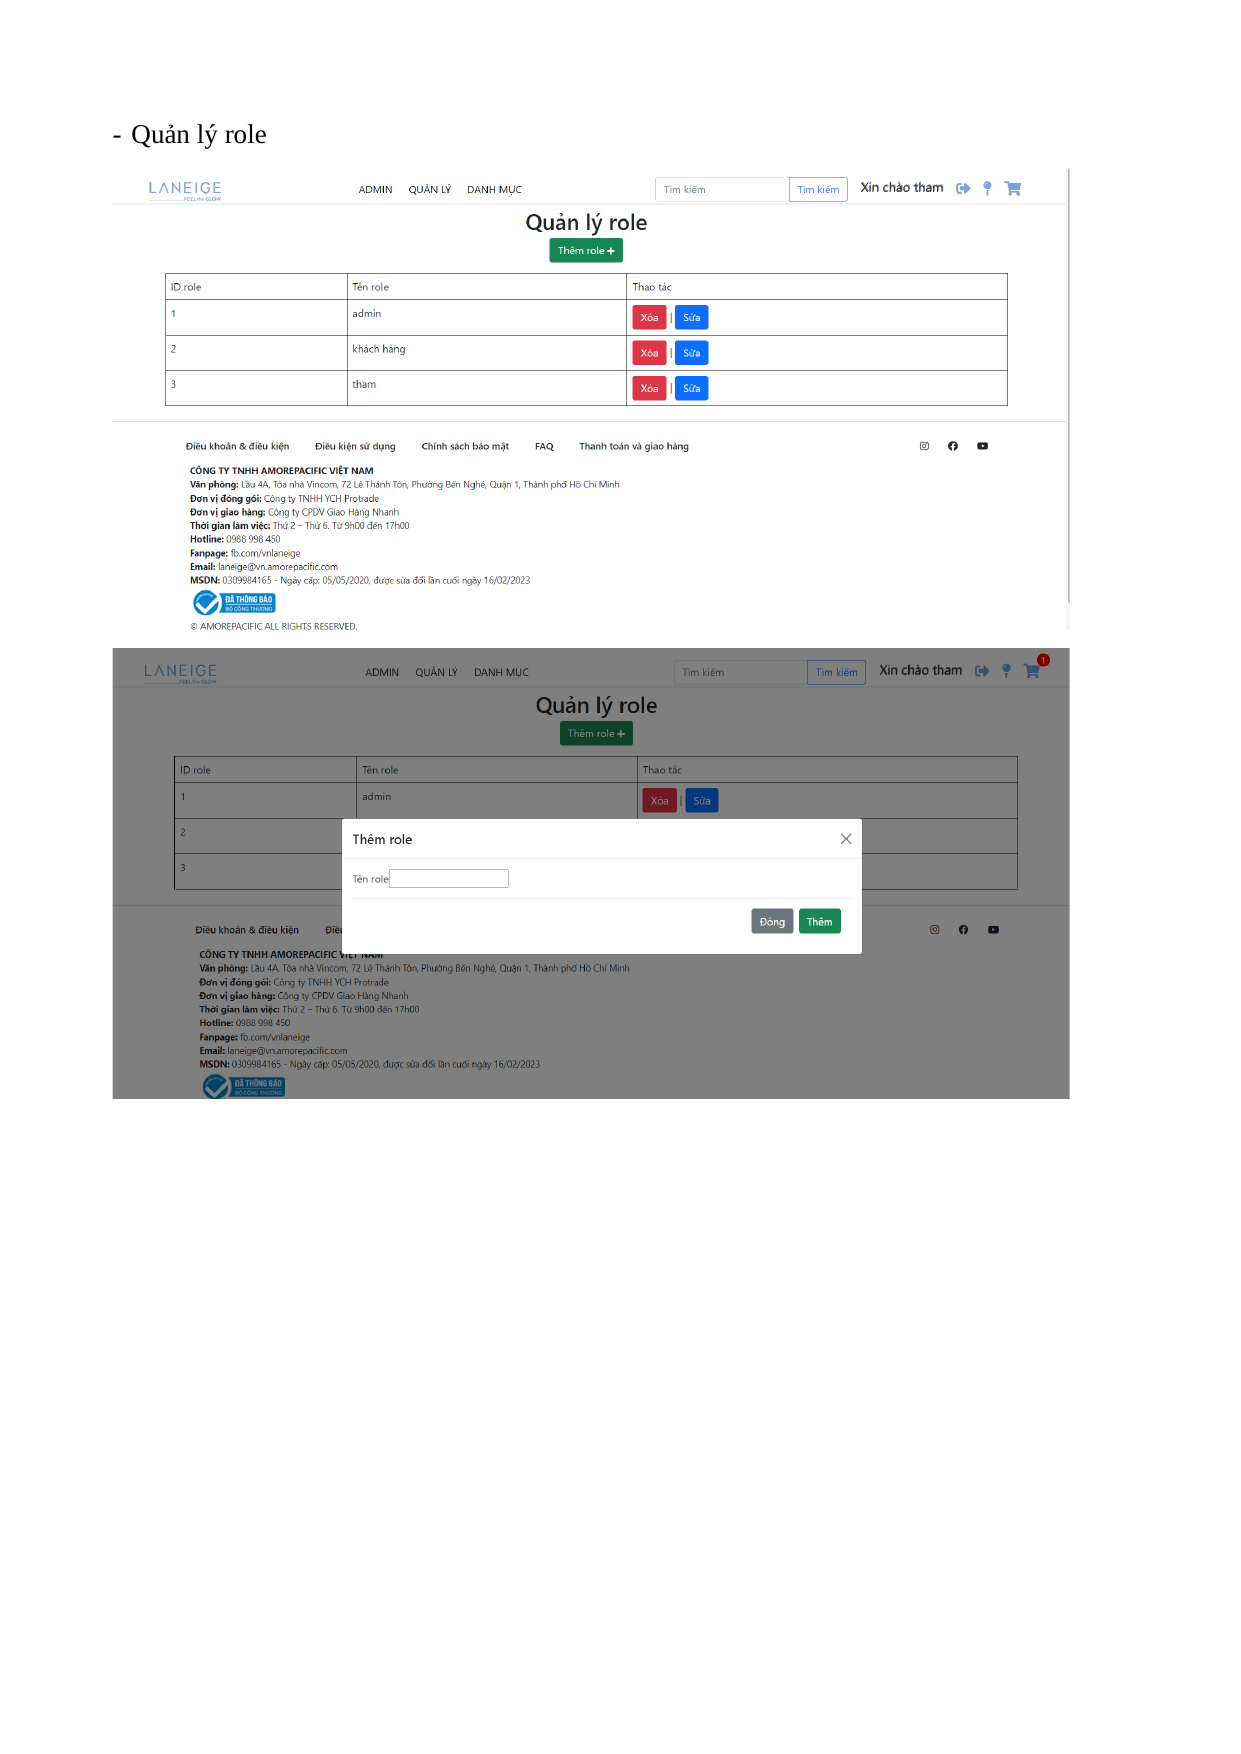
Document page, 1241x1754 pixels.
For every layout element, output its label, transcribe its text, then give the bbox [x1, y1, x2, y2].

picture [112, 168, 1070, 630]
picture [112, 648, 1070, 1099]
list Quản lý role [112, 118, 1134, 149]
